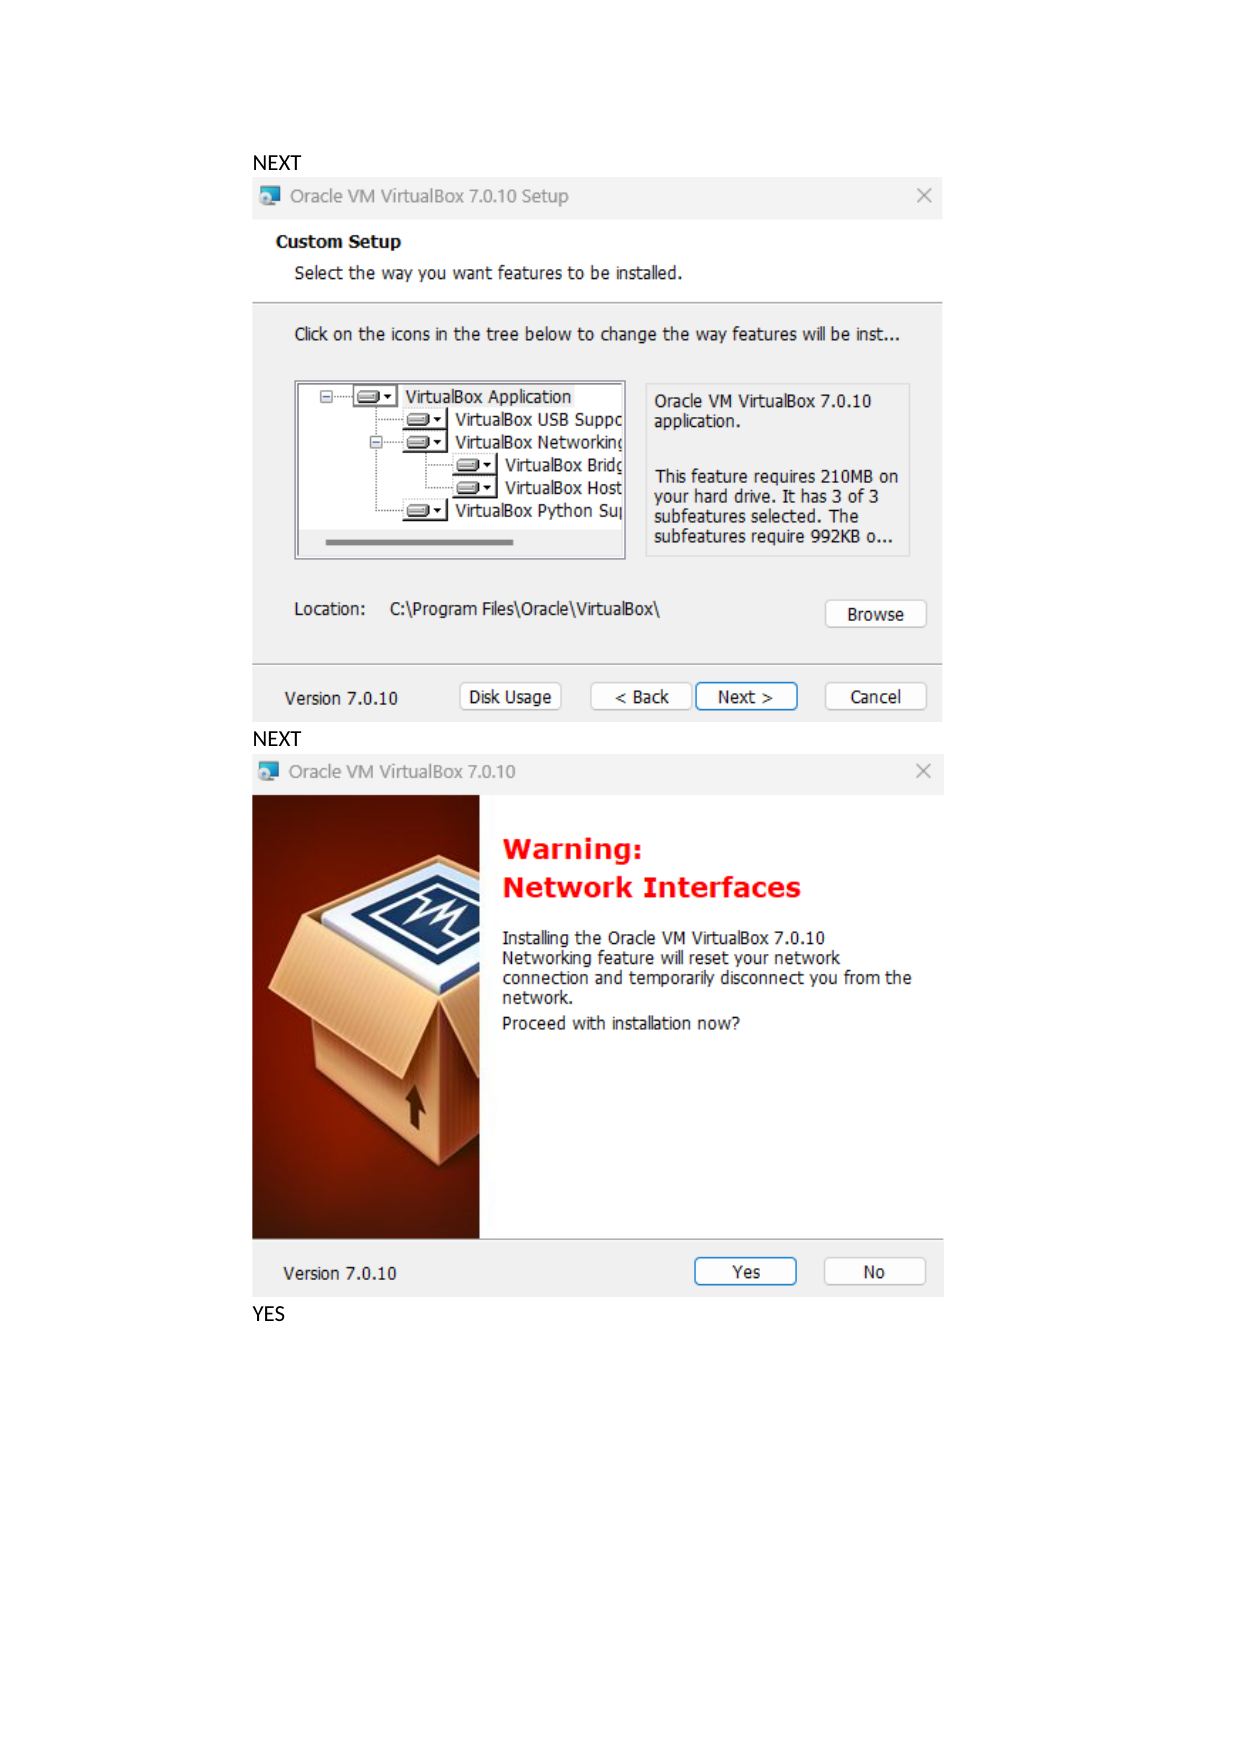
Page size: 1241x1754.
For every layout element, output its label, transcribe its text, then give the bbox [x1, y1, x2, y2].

list YES [252, 1299, 1063, 1327]
list NEXT [252, 724, 1063, 752]
picture [252, 754, 944, 1297]
picture [252, 177, 943, 722]
